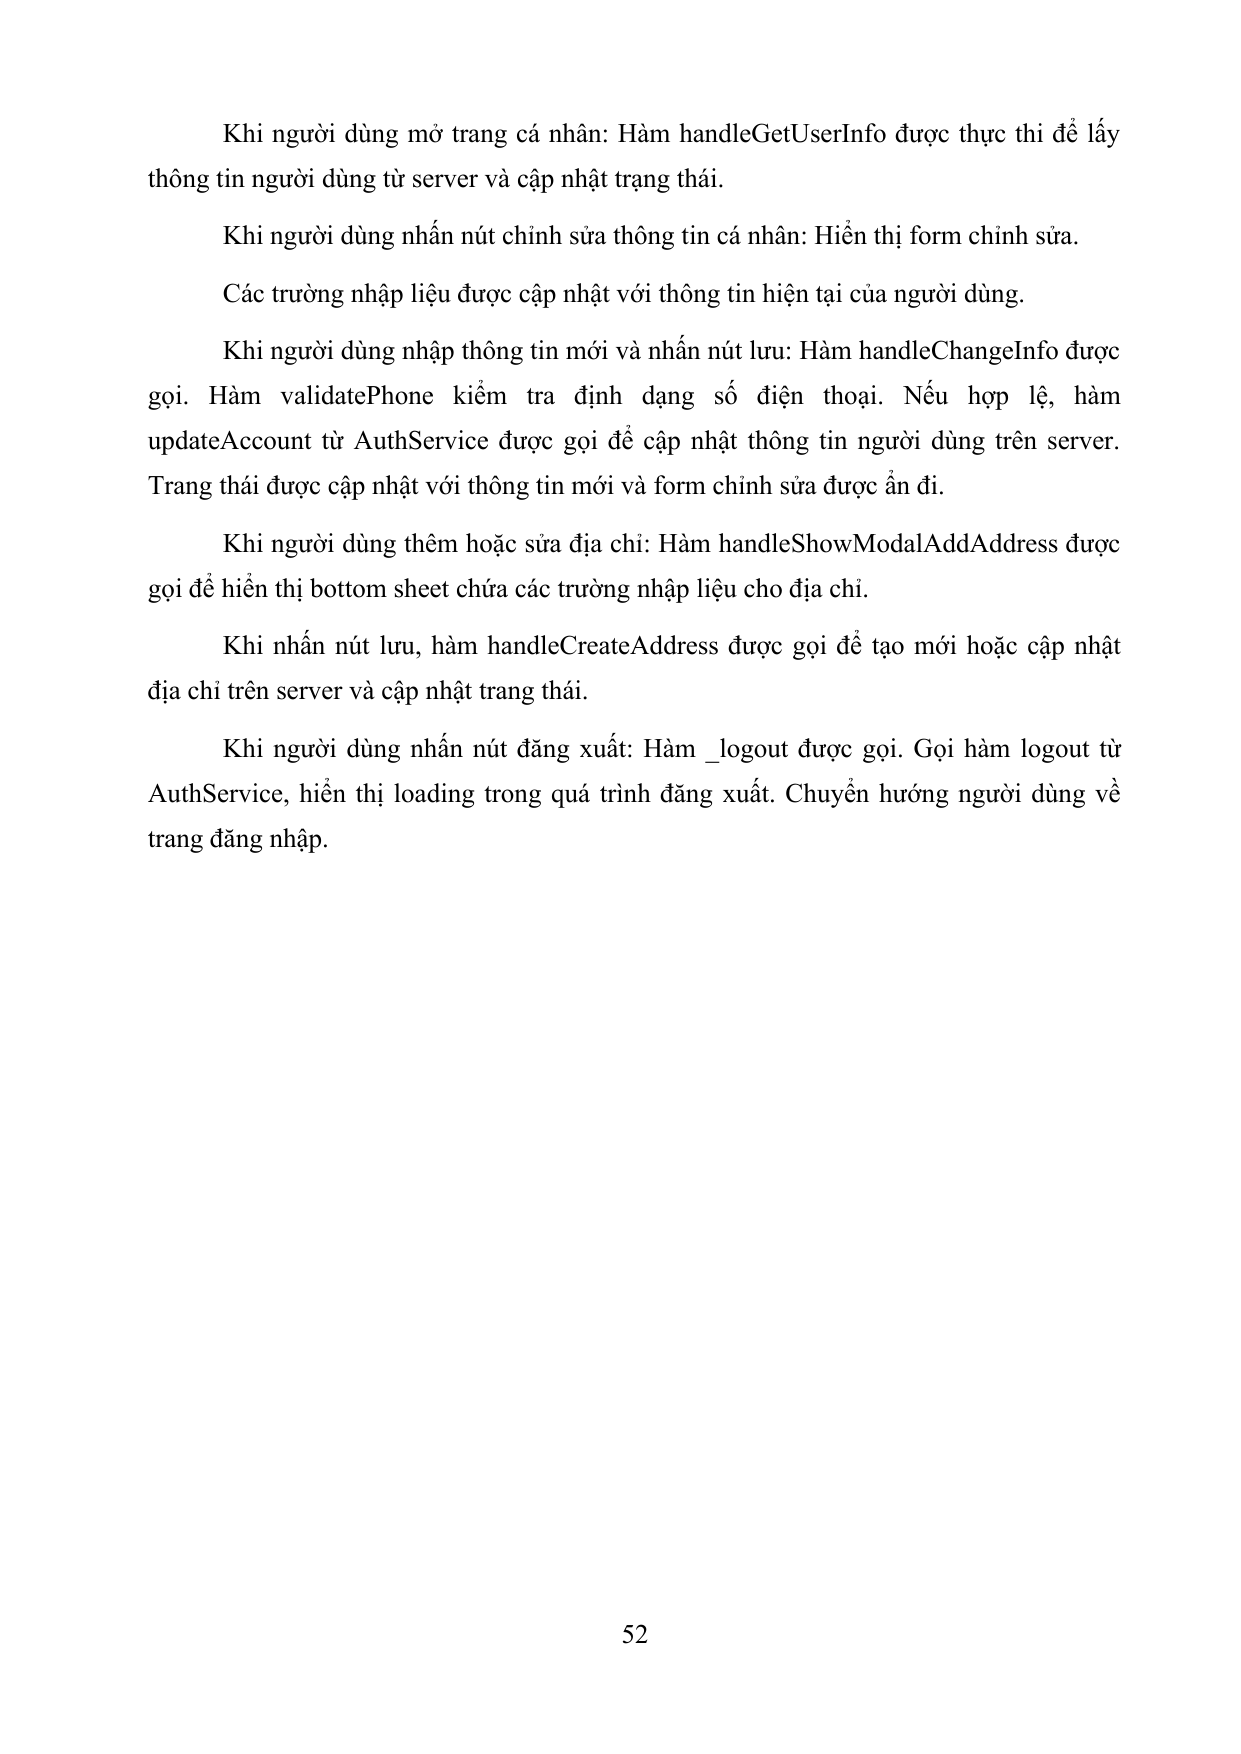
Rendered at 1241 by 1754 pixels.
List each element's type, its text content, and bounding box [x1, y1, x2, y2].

text Khi người dùng thêm hoặc sửa địa chỉ: Hàm handleShowModalAddAddress được gọi để hiển thị bottom sheet chứa các trường nhập liệu cho địa chỉ. [148, 528, 1122, 603]
text Khi người dùng nhấn nút chỉnh sửa thông tin cá nhân: Hiển thị form chỉnh sửa. [148, 221, 1122, 251]
text Khi người dùng nhập thông tin mới và nhấn nút lưu: Hàm handleChangeInfo được gọi. Hàm validatePhone kiểm tra định dạng số điện thoại. Nếu hợp lệ, hàm updateAccount từ AuthService được gọi để cập nhật thông tin người dùng trên server. Trang thái được cập nhật với thông tin mới và form chỉnh sửa được ẩn đi. [148, 336, 1122, 501]
text Khi người dùng mở trang cá nhân: Hàm handleGetUserInfo được thực thi để lấy thông tin người dùng từ server và cập nhật trạng thái. [148, 118, 1122, 193]
text Khi người dùng nhấn nút đăng xuất: Hàm _logout được gọi. Gọi hàm logout từ AuthService, hiển thị loading trong quá trình đăng xuất. Chuyển hướng người dùng về trang đăng nhập. [148, 733, 1122, 853]
text Các trường nhập liệu được cập nhật với thông tin hiện tại của người dùng. [148, 278, 1122, 308]
text Khi nhấn nút lưu, hàm handleCreateAddress được gọi để tạo mới hoặc cập nhật địa chỉ trên server và cập nhật trang thái. [148, 631, 1122, 706]
